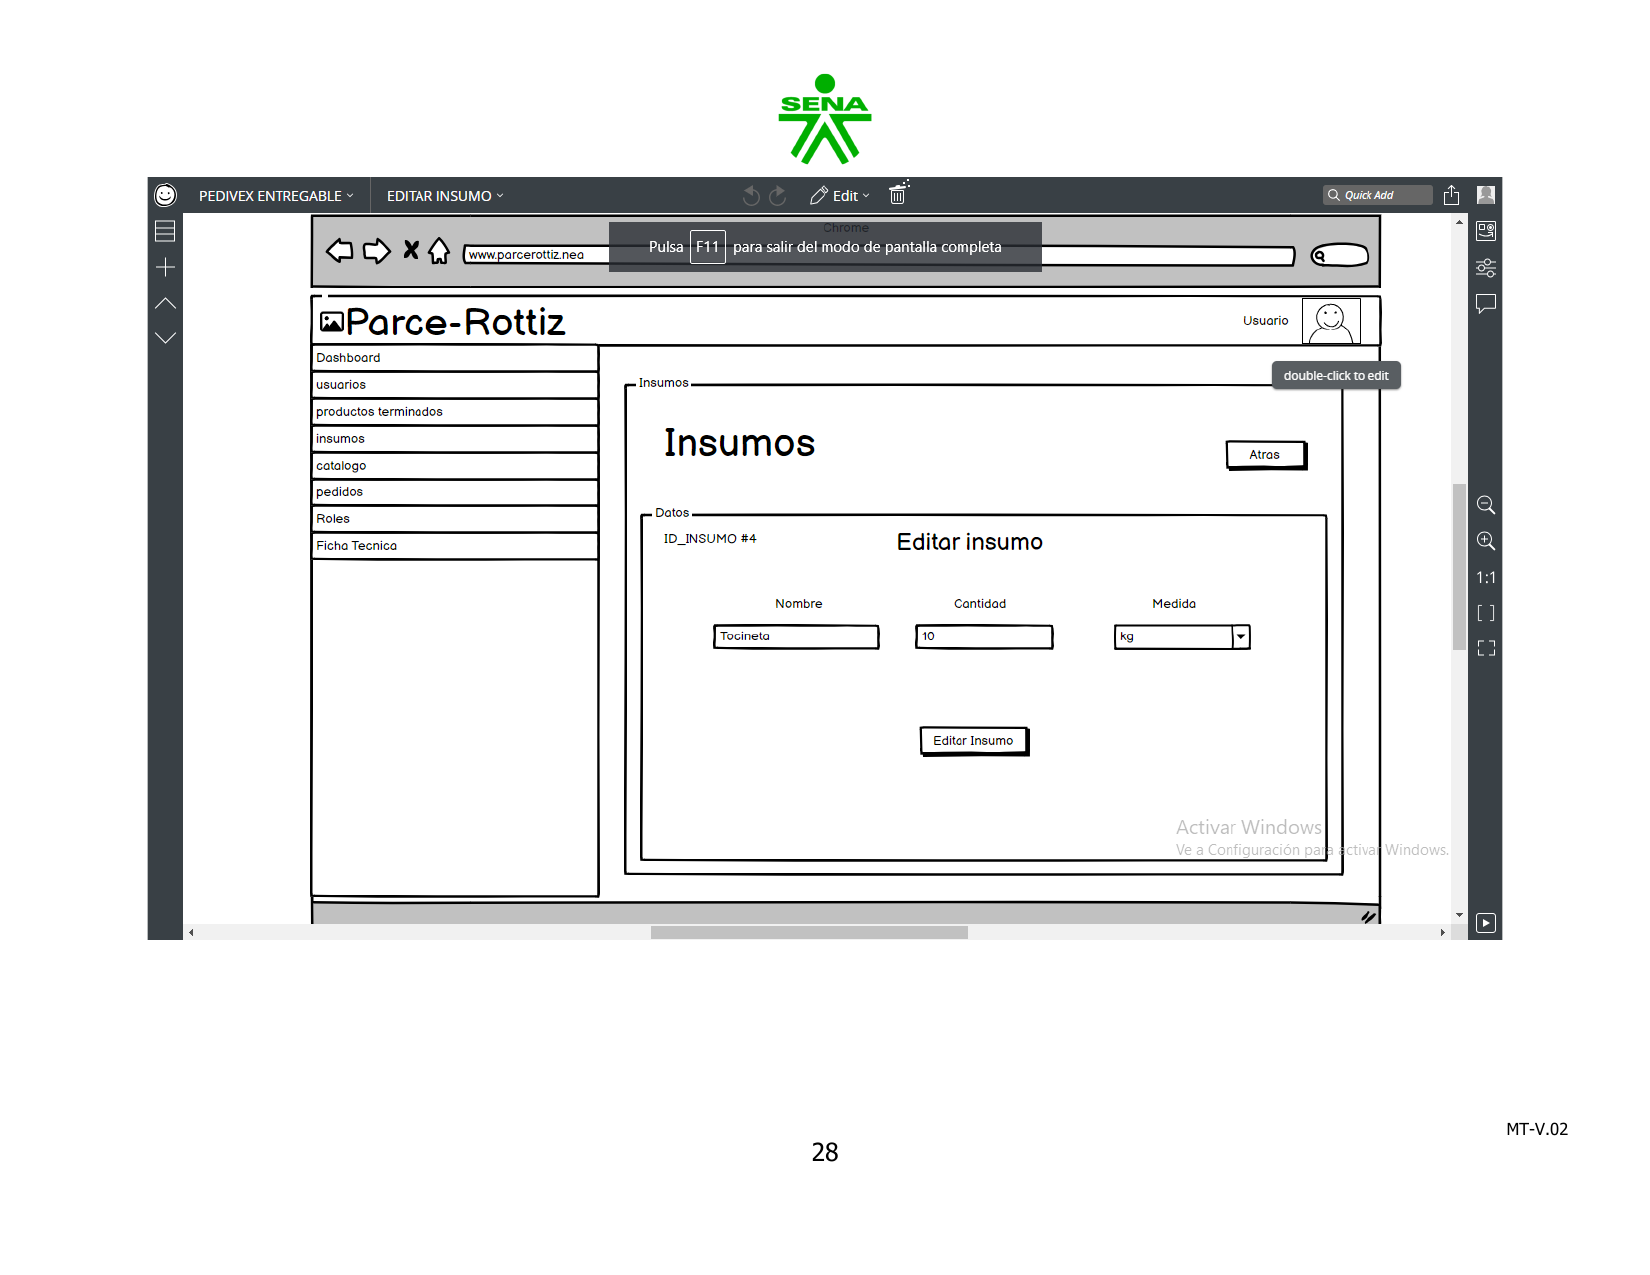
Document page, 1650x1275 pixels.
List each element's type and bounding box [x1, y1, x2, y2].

picture [147, 177, 1503, 940]
picture [778, 73, 872, 165]
